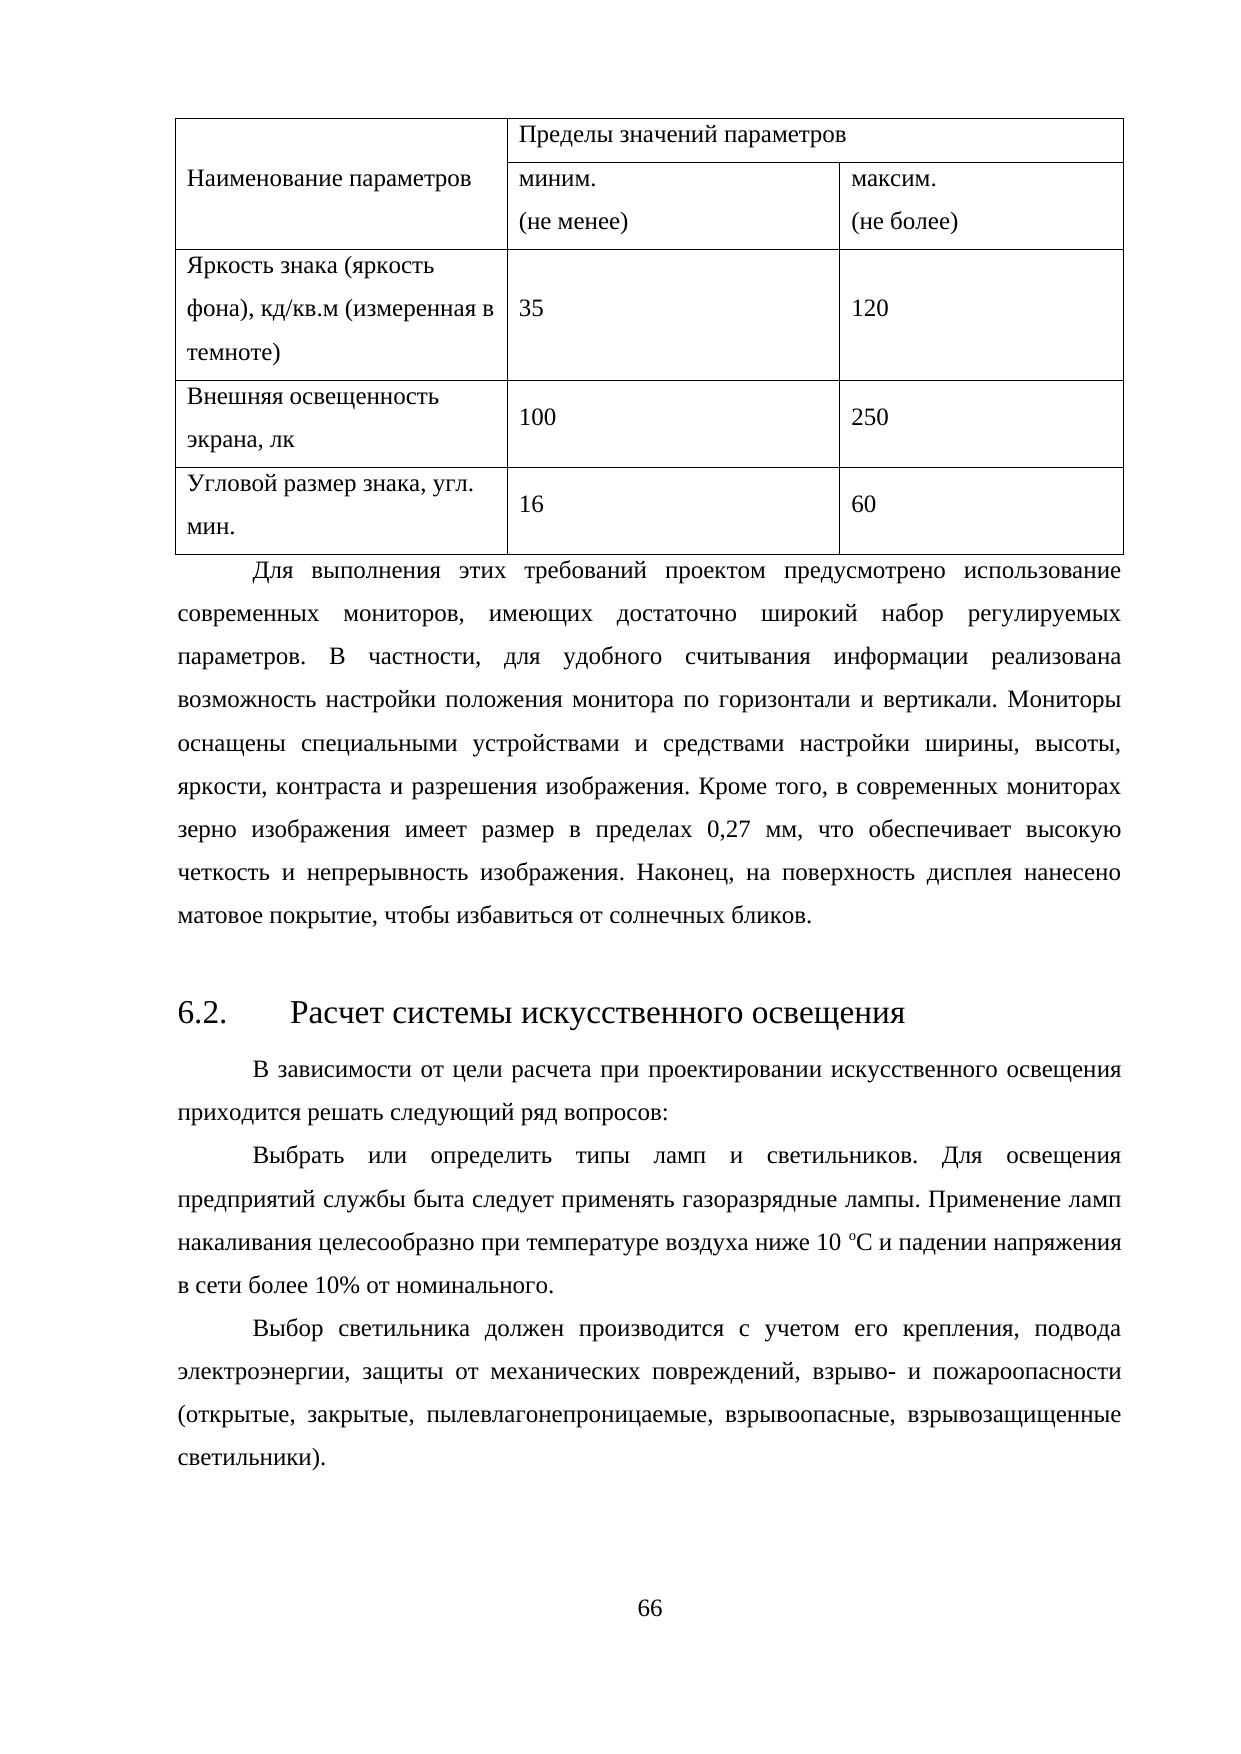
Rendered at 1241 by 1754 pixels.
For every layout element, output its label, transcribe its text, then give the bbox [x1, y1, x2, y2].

table_cell Яркость знака (яркость фона), кд/кв.м (измеренная в темноте) [176, 250, 507, 380]
table_cell 35 [508, 250, 839, 380]
table_cell 60 [840, 468, 1123, 554]
table_cell 100 [508, 381, 839, 467]
table_header Наименование параметров [176, 119, 507, 249]
table_cell 250 [840, 381, 1123, 467]
table_cell Угловой размер знака, угл. мин. [176, 468, 507, 554]
table_cell максим. (не более) [840, 163, 1123, 249]
table_cell 120 [840, 250, 1123, 380]
table_header Пределы значений параметров [508, 119, 1123, 162]
subtitle Расчет системы искусственного освещения [177, 993, 1122, 1031]
text В зависимости от цели расчета при проектировании искусственного освещения приходится решать следующий ряд вопросов: [177, 1054, 1122, 1126]
table_cell 16 [508, 468, 839, 554]
text Для выполнения этих требований проектом предусмотрено использование современных мониторов, имеющих достаточно широкий набор регулируемых параметров. В частности, для удобного считывания информации реализована возможность настройки положения монитора по горизонтали и вертикали. Мониторы оснащены специальными устройствами и средствами настройки ширины, высоты, яркости, контраста и разрешения изображения. Кроме того, в современных мониторах зерно изображения имеет размер в пределах 0,27 мм, что обеспечивает высокую четкость и непрерывность изображения. Наконец, на поверхность дисплея нанесено матовое покрытие, чтобы избавиться от солнечных бликов. [177, 555, 1122, 929]
table_cell миним. (не менее) [508, 163, 839, 249]
table_cell Внешняя освещенность экрана, лк [176, 381, 507, 467]
text Выбор светильника должен производится с учетом его крепления, подвода электроэнергии, защиты от механических повреждений, взрыво- и пожароопасности (открытые, закрытые, пылевлагонепроницаемые, взрывоопасные, взрывозащищенные светильники). [177, 1313, 1122, 1471]
text Выбрать или определить типы ламп и светильников. Для освещения предприятий службы быта следует применять газоразрядные лампы. Применение ламп накаливания целесообразно при температуре воздуха ниже 10 оС и падении напряжения в сети более 10% от номинального. [177, 1141, 1122, 1299]
